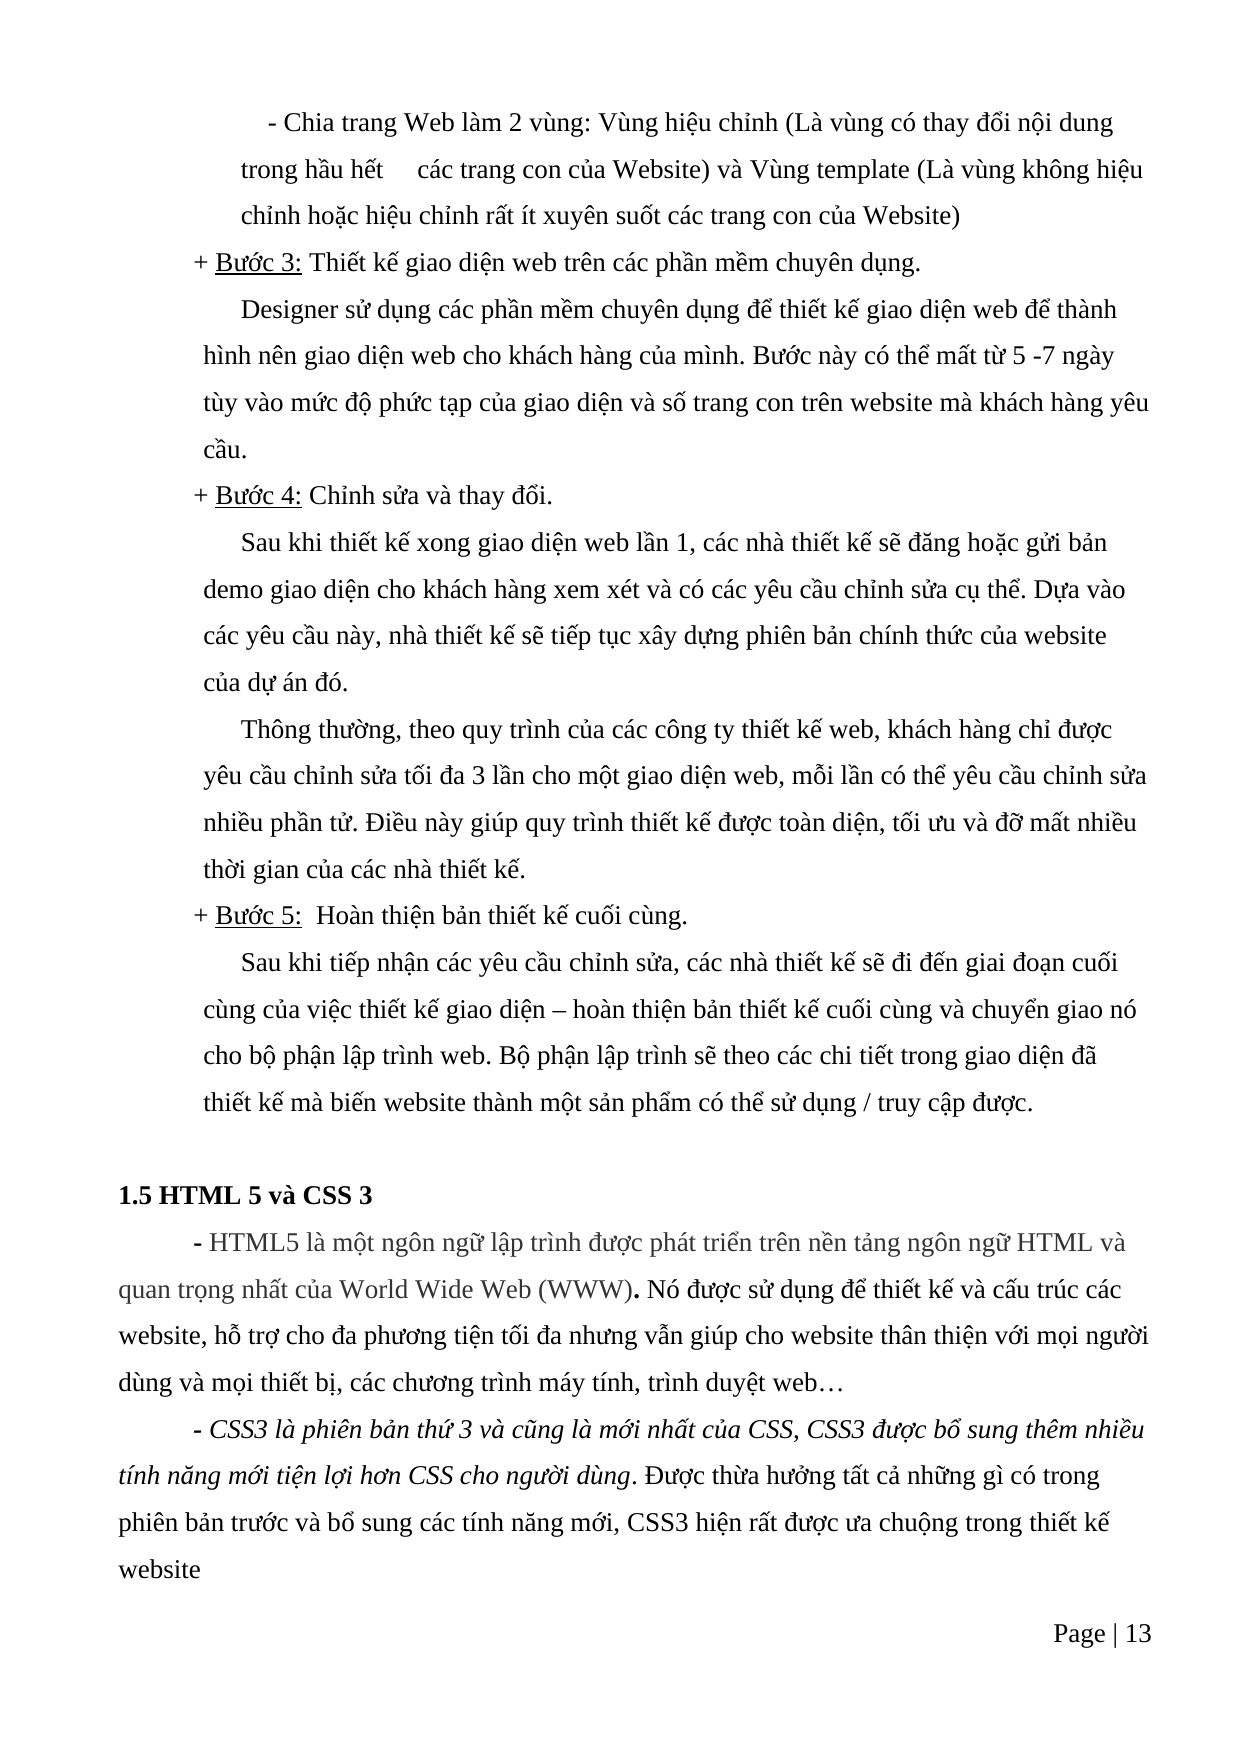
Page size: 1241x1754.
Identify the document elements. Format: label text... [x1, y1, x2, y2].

text Sau khi thiết kế xong giao diện web lần 1, các nhà thiết kế sẽ đăng hoặc gửi bản demo giao diện cho khách hàng xem xét và có các yêu cầu chỉnh sửa cụ thể. Dựa vào các yêu cầu này, nhà thiết kế sẽ tiếp tục xây dựng phiên bản chính thức của website của dự án đó. [203, 526, 1152, 697]
text + Bước 5: Hoàn thiện bản thiết kế cuối cùng. [118, 899, 1152, 931]
list - Chia trang Web làm 2 vùng: Vùng hiệu chỉnh (Là vùng có thay đổi nội dung trong hầu hết các trang con của Website) và Vùng template (Là vùng không hiệu chỉnh hoặc hiệu chỉnh rất ít xuyên suốt các trang con của Website) [241, 106, 1152, 231]
text 1.5 HTML 5 và CSS 3 [118, 1179, 1152, 1211]
text Designer sử dụng các phần mềm chuyên dụng để thiết kế giao diện web để thành hình nên giao diện web cho khách hàng của mình. Bước này có thể mất từ 5 -7 ngày tùy vào mức độ phức tạp của giao diện và số trang con trên website mà khách hàng yêu cầu. [203, 293, 1152, 464]
text Thông thường, theo quy trình của các công ty thiết kế web, khách hàng chỉ được yêu cầu chỉnh sửa tối đa 3 lần cho một giao diện web, mỗi lần có thể yêu cầu chỉnh sửa nhiều phần tử. Điều này giúp quy trình thiết kế được toàn diện, tối ưu và đỡ mất nhiều thời gian của các nhà thiết kế. [203, 713, 1152, 884]
text + Bước 3: Thiết kế giao diện web trên các phần mềm chuyên dụng. [118, 246, 1152, 277]
text + Bước 4: Chỉnh sửa và thay đổi. [118, 479, 1152, 511]
text - CSS3 là phiên bản thứ 3 và cũng là mới nhất của CSS, CSS3 được bổ sung thêm nhiều tính năng mới tiện lợi hơn CSS cho người dùng. Được thừa hưởng tất cả những gì có trong phiên bản trước và bổ sung các tính năng mới, CSS3 hiện rất được ưa chuộng trong thiết kế website [118, 1413, 1152, 1584]
text - HTML5 là một ngôn ngữ lập trình được phát triển trên nền tảng ngôn ngữ HTML và quan trọng nhất của World Wide Web (WWW). Nó được sử dụng để thiết kế và cấu trúc các website, hỗ trợ cho đa phương tiện tối đa nhưng vẫn giúp cho website thân thiện với mọi người dùng và mọi thiết bị, các chương trình máy tính, trình duyệt web… [118, 1226, 1152, 1397]
text Sau khi tiếp nhận các yêu cầu chỉnh sửa, các nhà thiết kế sẽ đi đến giai đoạn cuối cùng của việc thiết kế giao diện – hoàn thiện bản thiết kế cuối cùng và chuyển giao nó cho bộ phận lập trình web. Bộ phận lập trình sẽ theo các chi tiết trong giao diện đã thiết kế mà biến website thành một sản phẩm có thể sử dụng / truy cập được. [203, 946, 1152, 1117]
